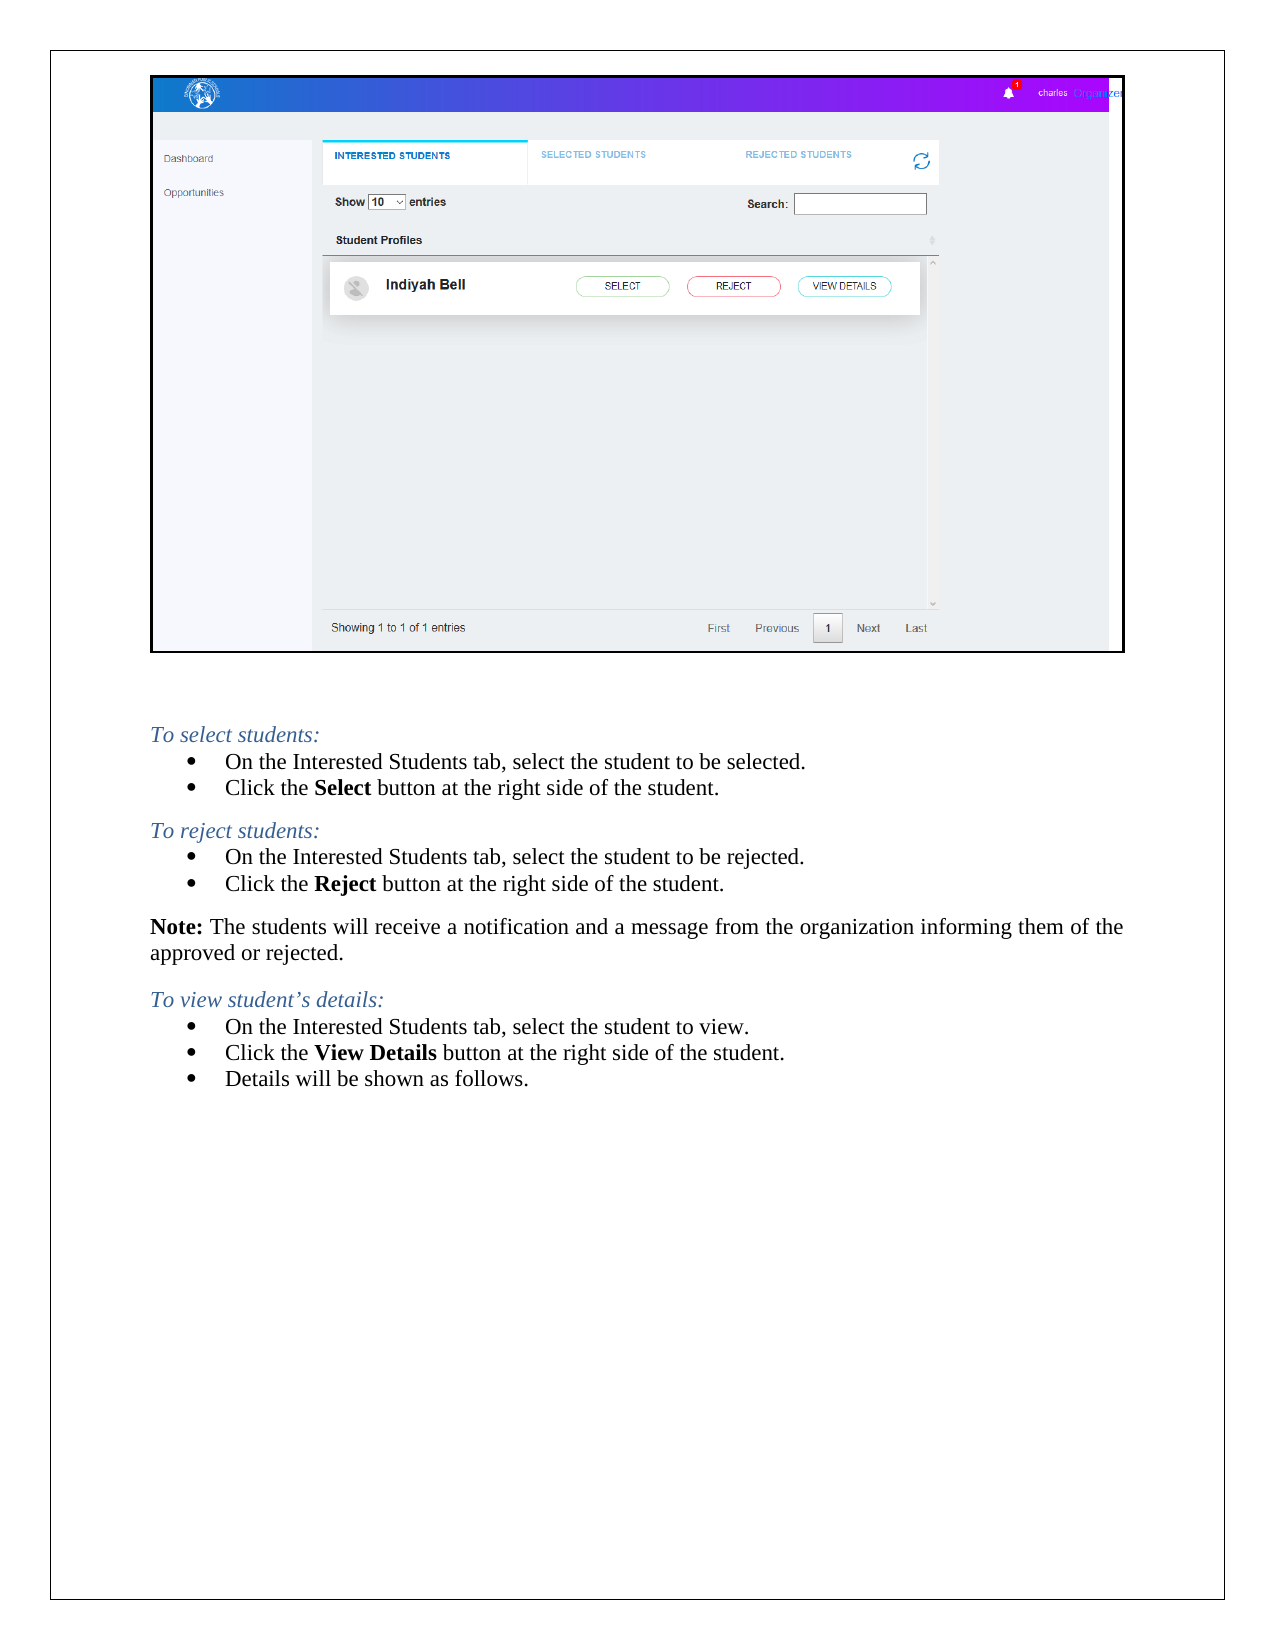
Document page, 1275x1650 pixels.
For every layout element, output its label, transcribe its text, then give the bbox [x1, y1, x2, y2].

text Note: The students will receive a notification and a message from the organization informing them of the approved or rejected. [150, 913, 1125, 966]
list On the Interested Students tab, select the student to be selected. [187, 748, 1125, 774]
list Click the Reject button at the right side of the student. [187, 870, 1125, 896]
list On the Interested Students tab, select the student to view. [187, 1013, 1125, 1039]
picture [153, 78, 1122, 651]
list Click the Select button at the right side of the student. [187, 774, 1125, 800]
list Details will be shown as follows. [187, 1065, 1125, 1092]
list On the Interested Students tab, select the student to be rejected. [187, 843, 1125, 870]
subtitle To view student’s details: [150, 986, 1125, 1013]
subtitle To select students: [150, 721, 1125, 748]
subtitle To reject students: [150, 817, 1125, 843]
list Click the View Details button at the right side of the student. [187, 1039, 1125, 1065]
